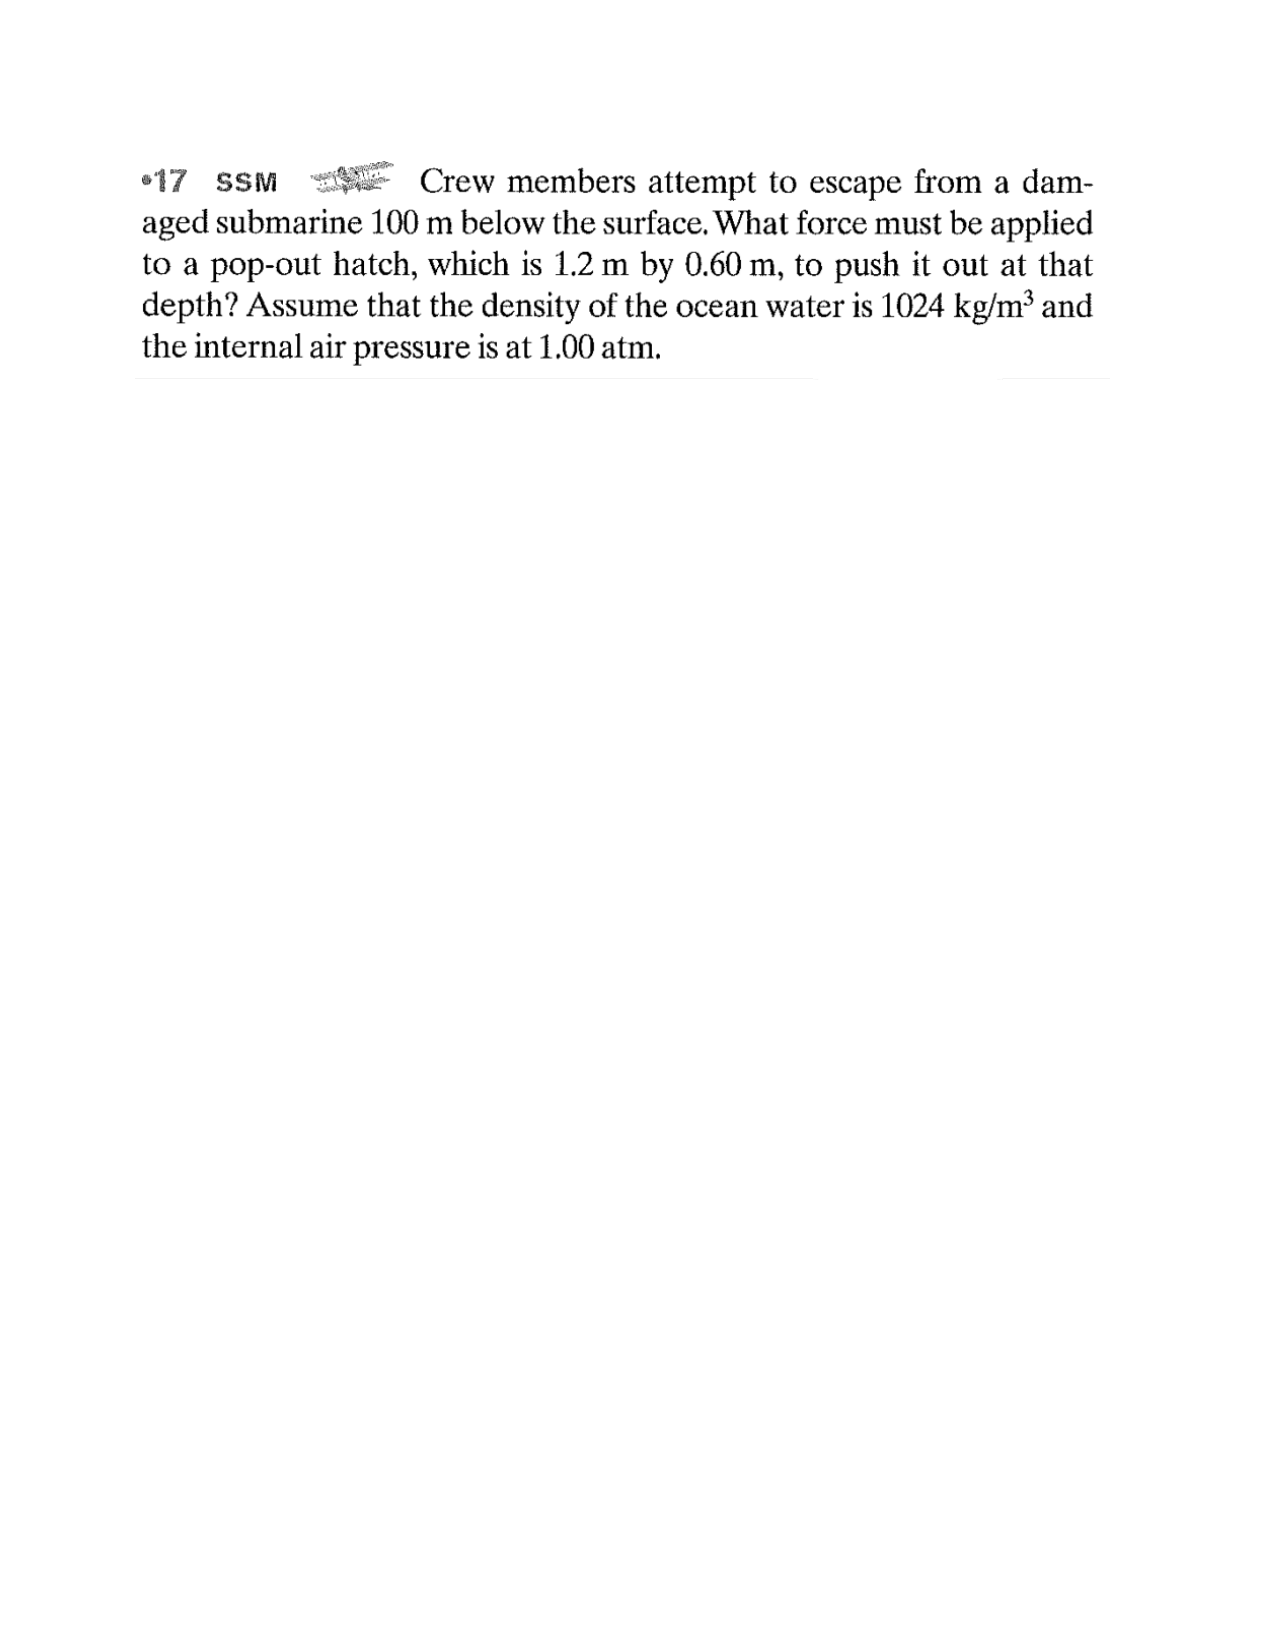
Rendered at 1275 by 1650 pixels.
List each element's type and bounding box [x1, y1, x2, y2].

picture [135, 150, 1110, 381]
